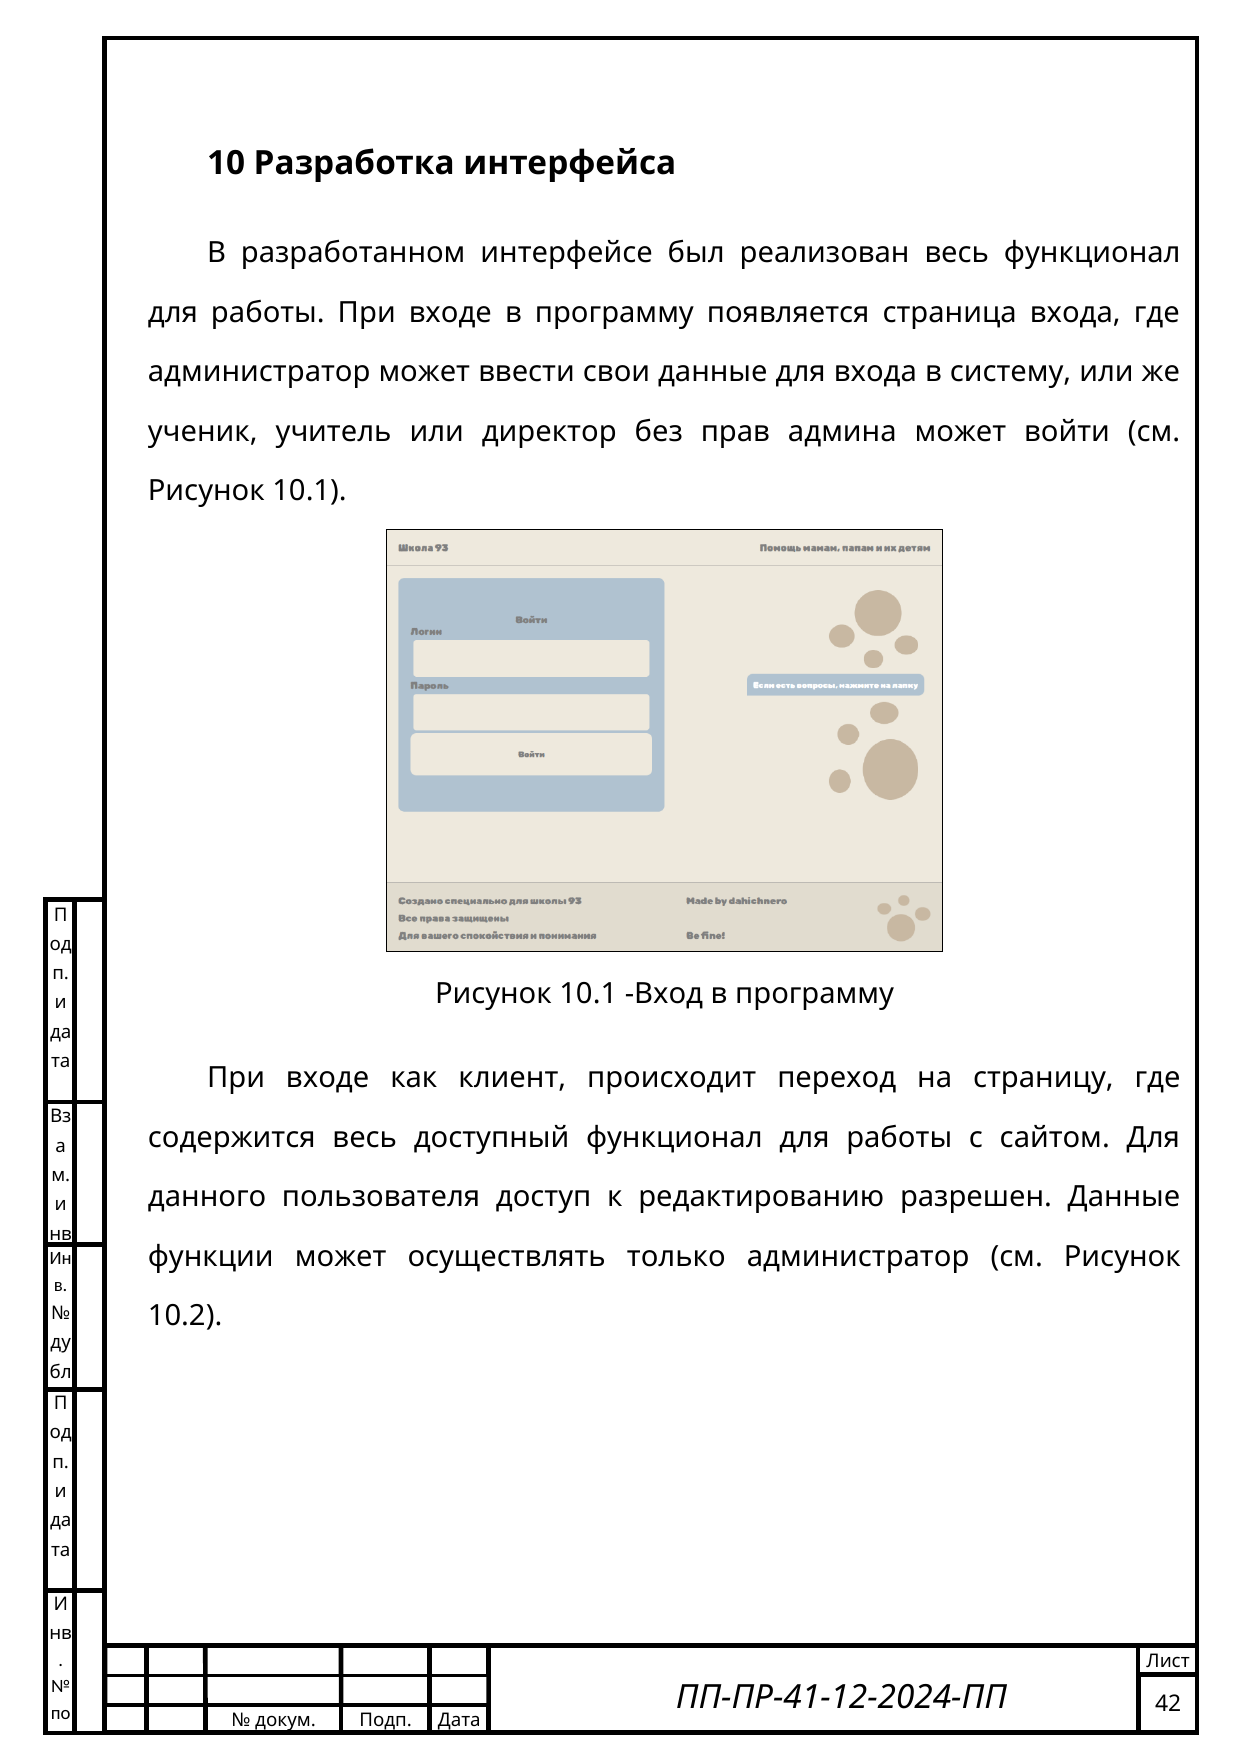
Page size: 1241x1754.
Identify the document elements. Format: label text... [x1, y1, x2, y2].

picture [387, 530, 942, 951]
text При входе как клиент, происходит переход на страницу, где содержится весь доступный функционал для работы с сайтом. Для данного пользователя доступ к редактированию разрешен. Данные функции может осуществлять только администратор (см. Рисунок 10.2). [148, 1056, 1181, 1334]
text Рисунок 10.1 -Вход в программу [148, 972, 1181, 1012]
subtitle 10 Разработка интерфейса [148, 138, 1181, 184]
text В разработанном интерфейсе был реализован весь функционал для работы. При входе в программу появляется страница входа, где администратор может ввести свои данные для входа в систему, или же ученик, учитель или директор без прав админа может войти (см. Рисунок 10.1). [148, 232, 1181, 509]
